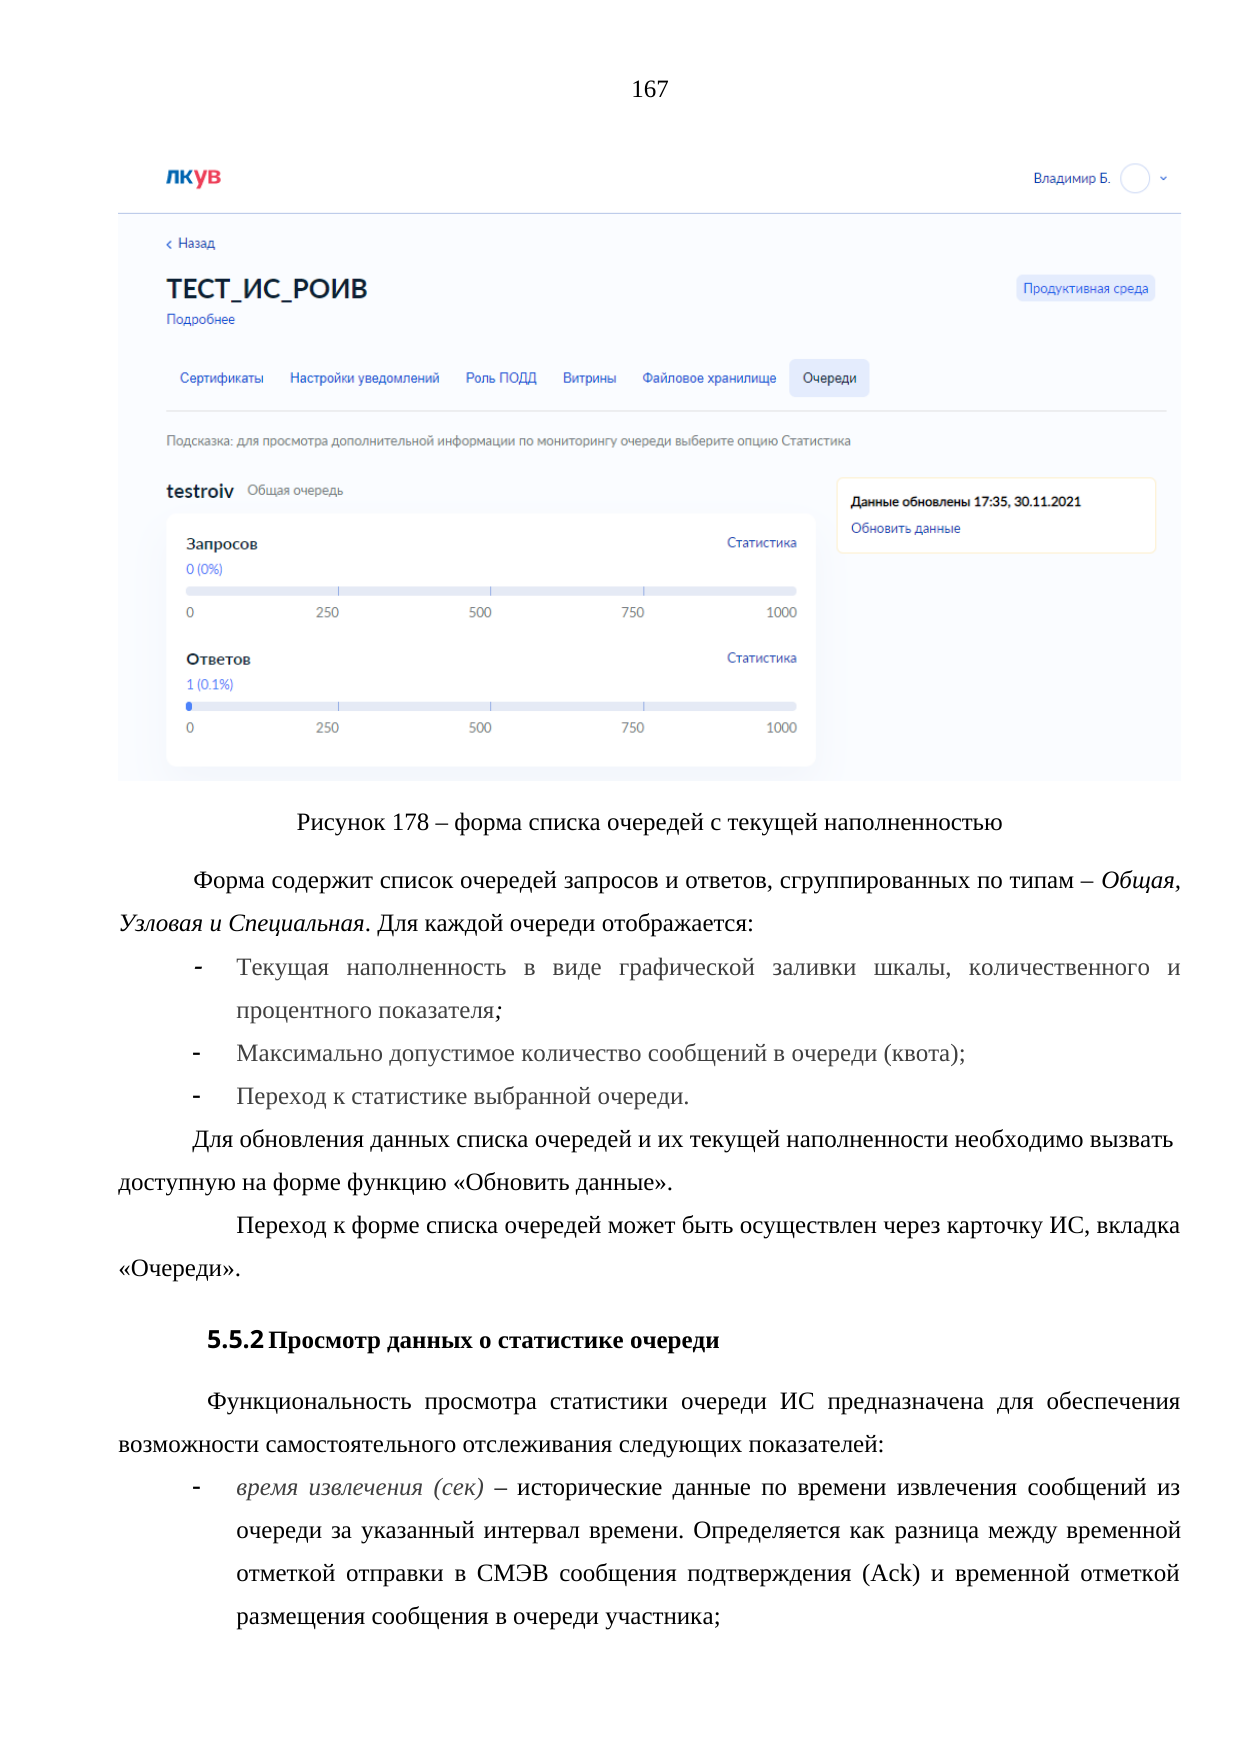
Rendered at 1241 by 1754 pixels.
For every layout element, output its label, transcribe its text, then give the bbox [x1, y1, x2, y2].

text Максимально допустимое количество сообщений в очереди (квота); [192, 1038, 1181, 1067]
text Функциональность просмотра статистики очереди ИС предназначена для обеспечения возможности самостоятельного отслеживания следующих показателей: [118, 1386, 1181, 1458]
text время извлечения (сек) – исторические данные по времени извлечения сообщений из очереди за указанный интервал времени. Определяется как разница между временной отметкой отправки в СМЭВ сообщения подтверждения (Ack) и временной отметкой размещения сообщения в очереди участника; [192, 1472, 1181, 1630]
text Рисунок 178 – форма списка очередей с текущей наполненностью [118, 807, 1181, 836]
list доступную на форме функцию «Обновить данные». [118, 1167, 1181, 1196]
text Форма содержит список очередей запросов и ответов, сгруппированных по типам – Общая, Узловая и Специальная. Для каждой очереди отображается: [118, 865, 1181, 937]
text Переход к статистике выбранной очереди. [192, 1081, 1181, 1110]
list Для обновления данных списка очередей и их текущей наполненности необходимо вызвать [118, 1124, 1181, 1153]
subtitle Просмотр данных о статистике очереди [207, 1322, 1181, 1356]
picture [118, 147, 1182, 781]
text Текущая наполненность в виде графической заливки шкалы, количественного и процентного показателя; [192, 952, 1181, 1023]
list Переход к форме списка очередей может быть осуществлен через карточку ИС, вкладка «Очереди». [118, 1210, 1181, 1282]
